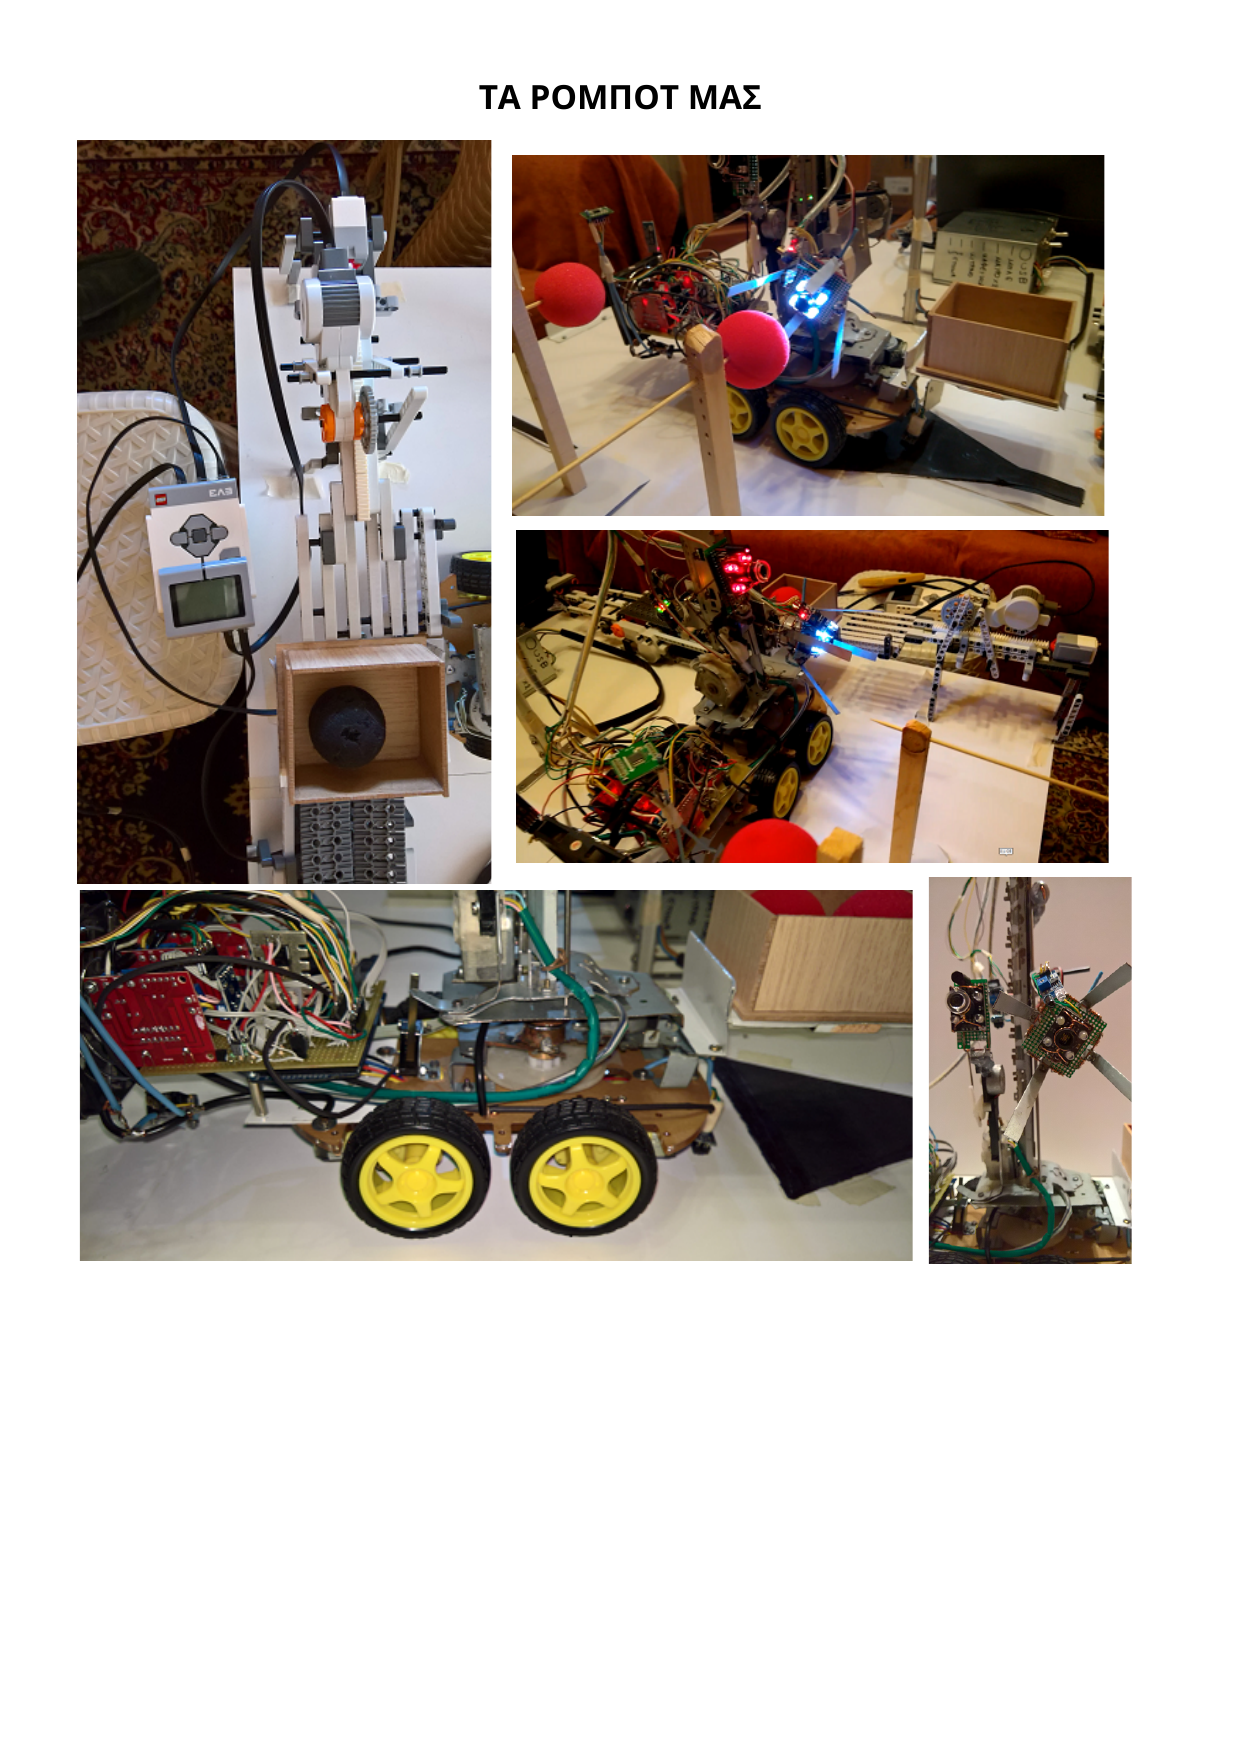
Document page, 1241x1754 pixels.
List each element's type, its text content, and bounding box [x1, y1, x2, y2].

picture [514, 530, 1109, 862]
text ΤΑ ΡΟΜΠΟΤ ΜΑΣ [15, 74, 1137, 119]
picture [928, 877, 1132, 1263]
picture [78, 890, 912, 1260]
picture [75, 140, 491, 881]
picture [510, 155, 1104, 515]
